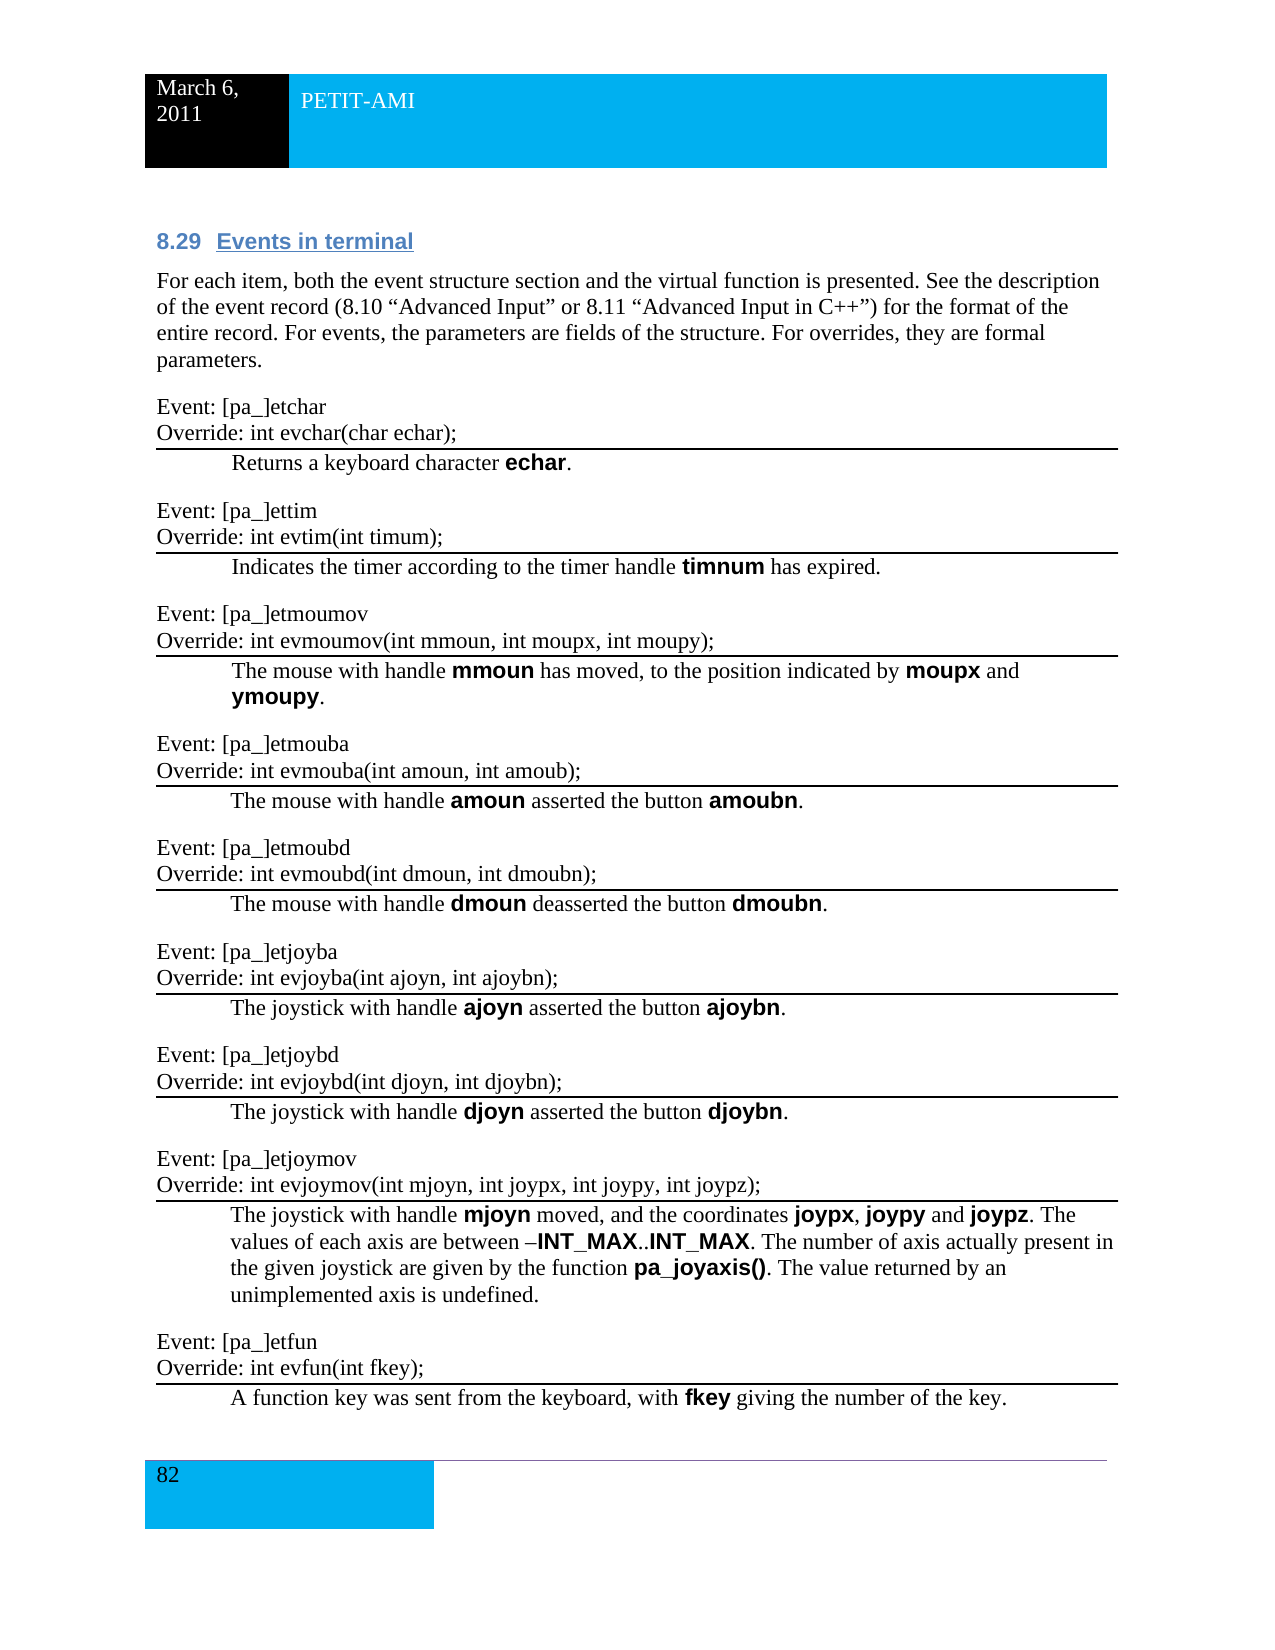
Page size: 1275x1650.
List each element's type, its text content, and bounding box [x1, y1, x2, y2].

text Indicates the timer according to the timer handle timnum has expired. [156, 554, 1118, 579]
text Override: int evjoymov(int mjoyn, int joypx, int joypy, int joypz); [156, 1171, 1118, 1200]
text Event: [pa_]etmouba [156, 730, 1118, 757]
text Override: int evjoyba(int ajoyn, int ajoybn); [156, 964, 1118, 993]
text Override: int evtim(int timum); [156, 523, 1118, 552]
text Override: int evchar(char echar); [156, 419, 1118, 448]
text Returns a keyboard character echar. [156, 450, 1118, 476]
text Override: int evfun(int fkey); [156, 1354, 1118, 1383]
text Override: int evmouba(int amoun, int amoub); [156, 757, 1118, 785]
text The mouse with handle dmoun deasserted the button dmoubn. [156, 891, 1118, 917]
text Event: [pa_]etmoubd [156, 834, 1118, 860]
subtitle Events in terminal [156, 228, 1118, 254]
text The joystick with handle mjoyn moved, and the coordinates joypx, joypy and joypz. The values of each axis are between –INT_MAX..INT_MAX. The number of axis actually present in the given joystick are given by the function pa_joyaxis(). The value returned by an unimplemented axis is undefined. [230, 1202, 1118, 1307]
text For each item, both the event structure section and the virtual function is presented. See the description of the event record (8.10 “Advanced Input” or 8.11 “Advanced Input in C++”) for the format of the entire record. For events, the parameters are fields of the structure. For overrides, they are formal parameters. [156, 267, 1118, 372]
text The mouse with handle mmoun has moved, to the position indicated by moupx and ymoupy. [231, 657, 1118, 709]
text Override: int evmoumov(int mmoun, int moupx, int moupy); [156, 627, 1118, 655]
text Override: int evjoybd(int djoyn, int djoybn); [156, 1068, 1118, 1096]
text Event: [pa_]etjoyba [156, 938, 1118, 964]
text Override: int evmoubd(int dmoun, int dmoubn); [156, 860, 1118, 889]
text Event: [pa_]etjoymov [156, 1145, 1118, 1171]
text Event: [pa_]etmoumov [156, 600, 1118, 627]
text A function key was sent from the keyboard, with fkey giving the number of the key. [230, 1385, 1118, 1411]
text Event: [pa_]etjoybd [156, 1041, 1118, 1068]
text The mouse with handle amoun asserted the button amoubn. [156, 787, 1118, 813]
text Event: [pa_]ettim [156, 497, 1118, 523]
text The joystick with handle djoyn asserted the button djoybn. [156, 1098, 1118, 1124]
text Event: [pa_]etchar [156, 393, 1118, 419]
text Event: [pa_]etfun [156, 1328, 1118, 1354]
text The joystick with handle ajoyn asserted the button ajoybn. [156, 995, 1118, 1021]
